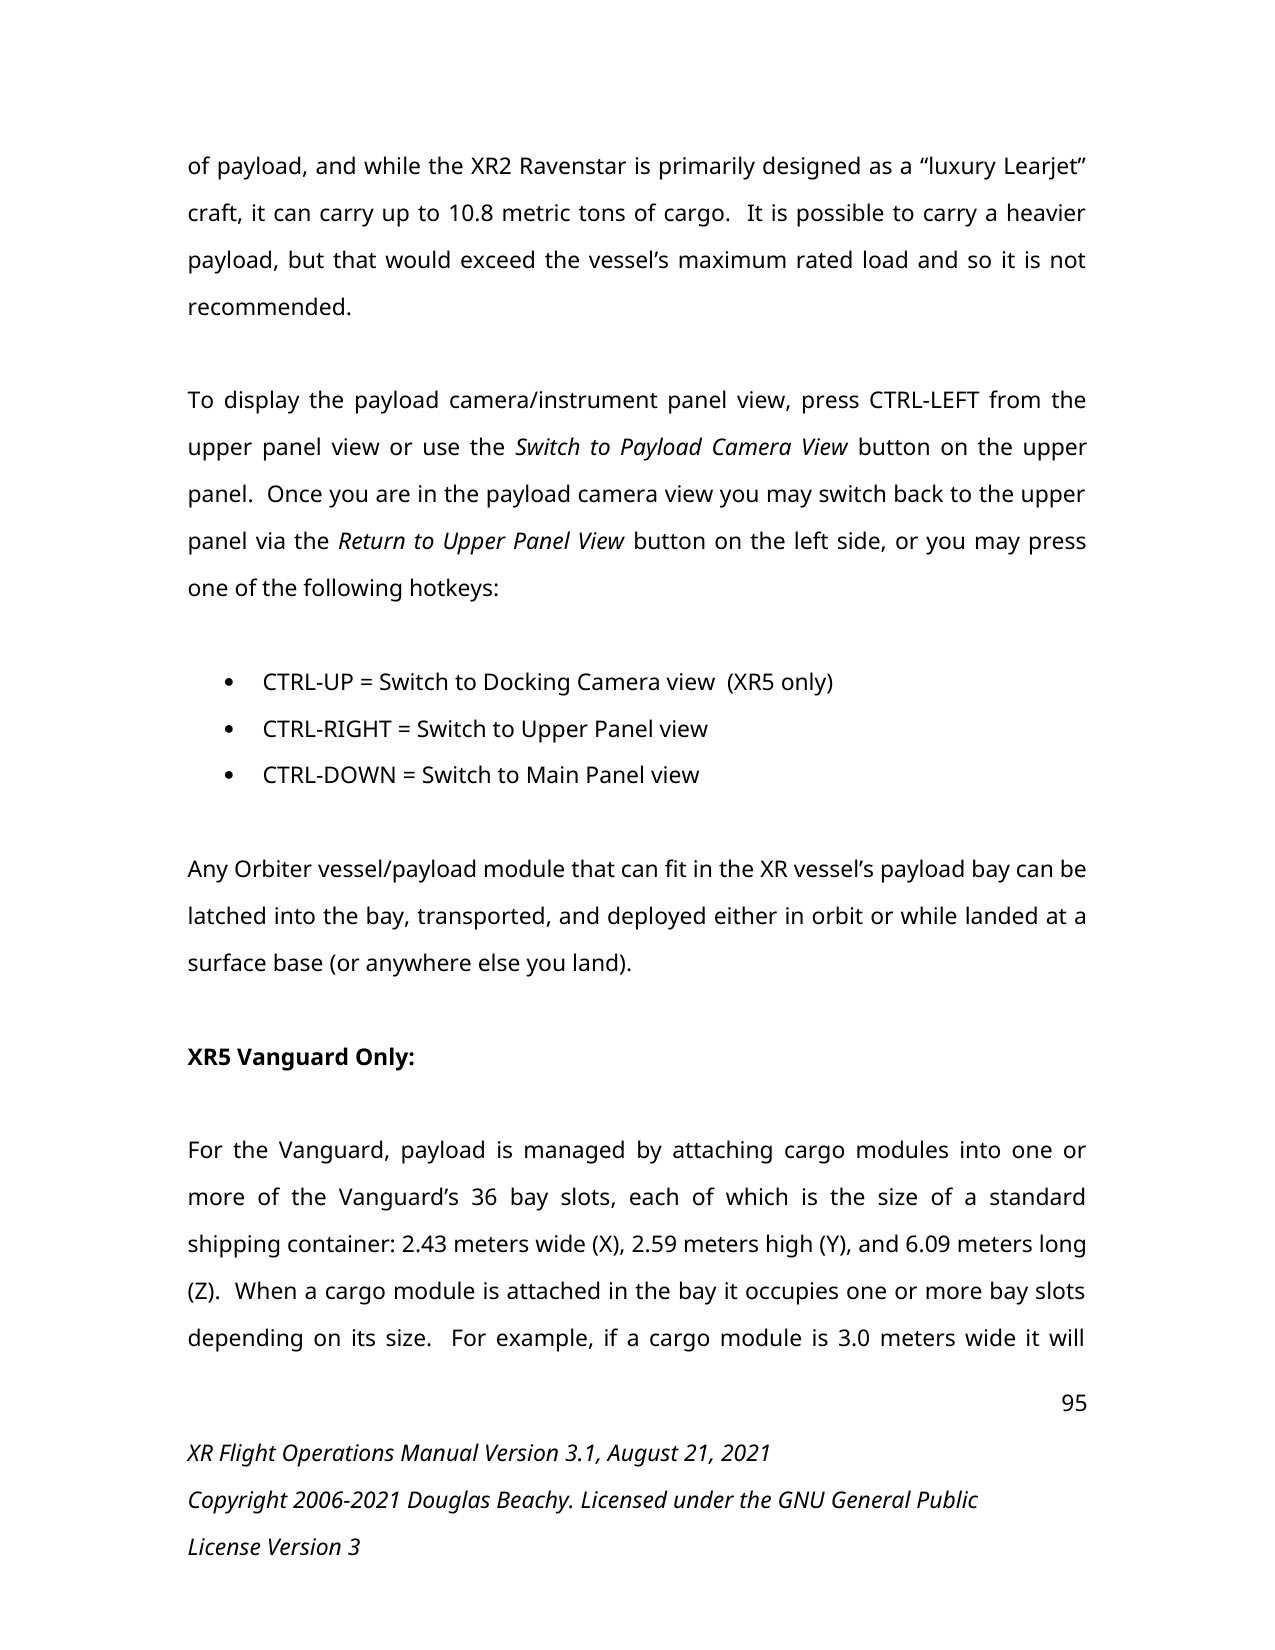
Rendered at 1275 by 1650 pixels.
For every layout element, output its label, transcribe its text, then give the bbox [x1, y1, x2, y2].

list CTRL-RIGHT = Switch to Upper Panel view [225, 712, 1087, 744]
text XR5 Vanguard Only: [187, 1041, 1087, 1072]
text Any Orbiter vessel/payload module that can fit in the XR vessel’s payload bay can be latched into the bay, transported, and deployed either in orbit or while landed at a surface base (or anywhere else you land). [187, 853, 1087, 978]
list CTRL-UP = Switch to Docking Camera view (XR5 only) [225, 666, 1087, 697]
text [187, 150, 1087, 322]
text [187, 1134, 1087, 1353]
list CTRL-DOWN = Switch to Main Panel view [225, 759, 1087, 791]
text To display the payload camera/instrument panel view, press CTRL-LEFT from the upper panel view or use the Switch to Payload Camera View button on the upper panel. Once you are in the payload camera view you may switch back to the upper panel via the Return to Upper Panel View button on the left side, or you may press one of the following hotkeys: [187, 384, 1087, 603]
